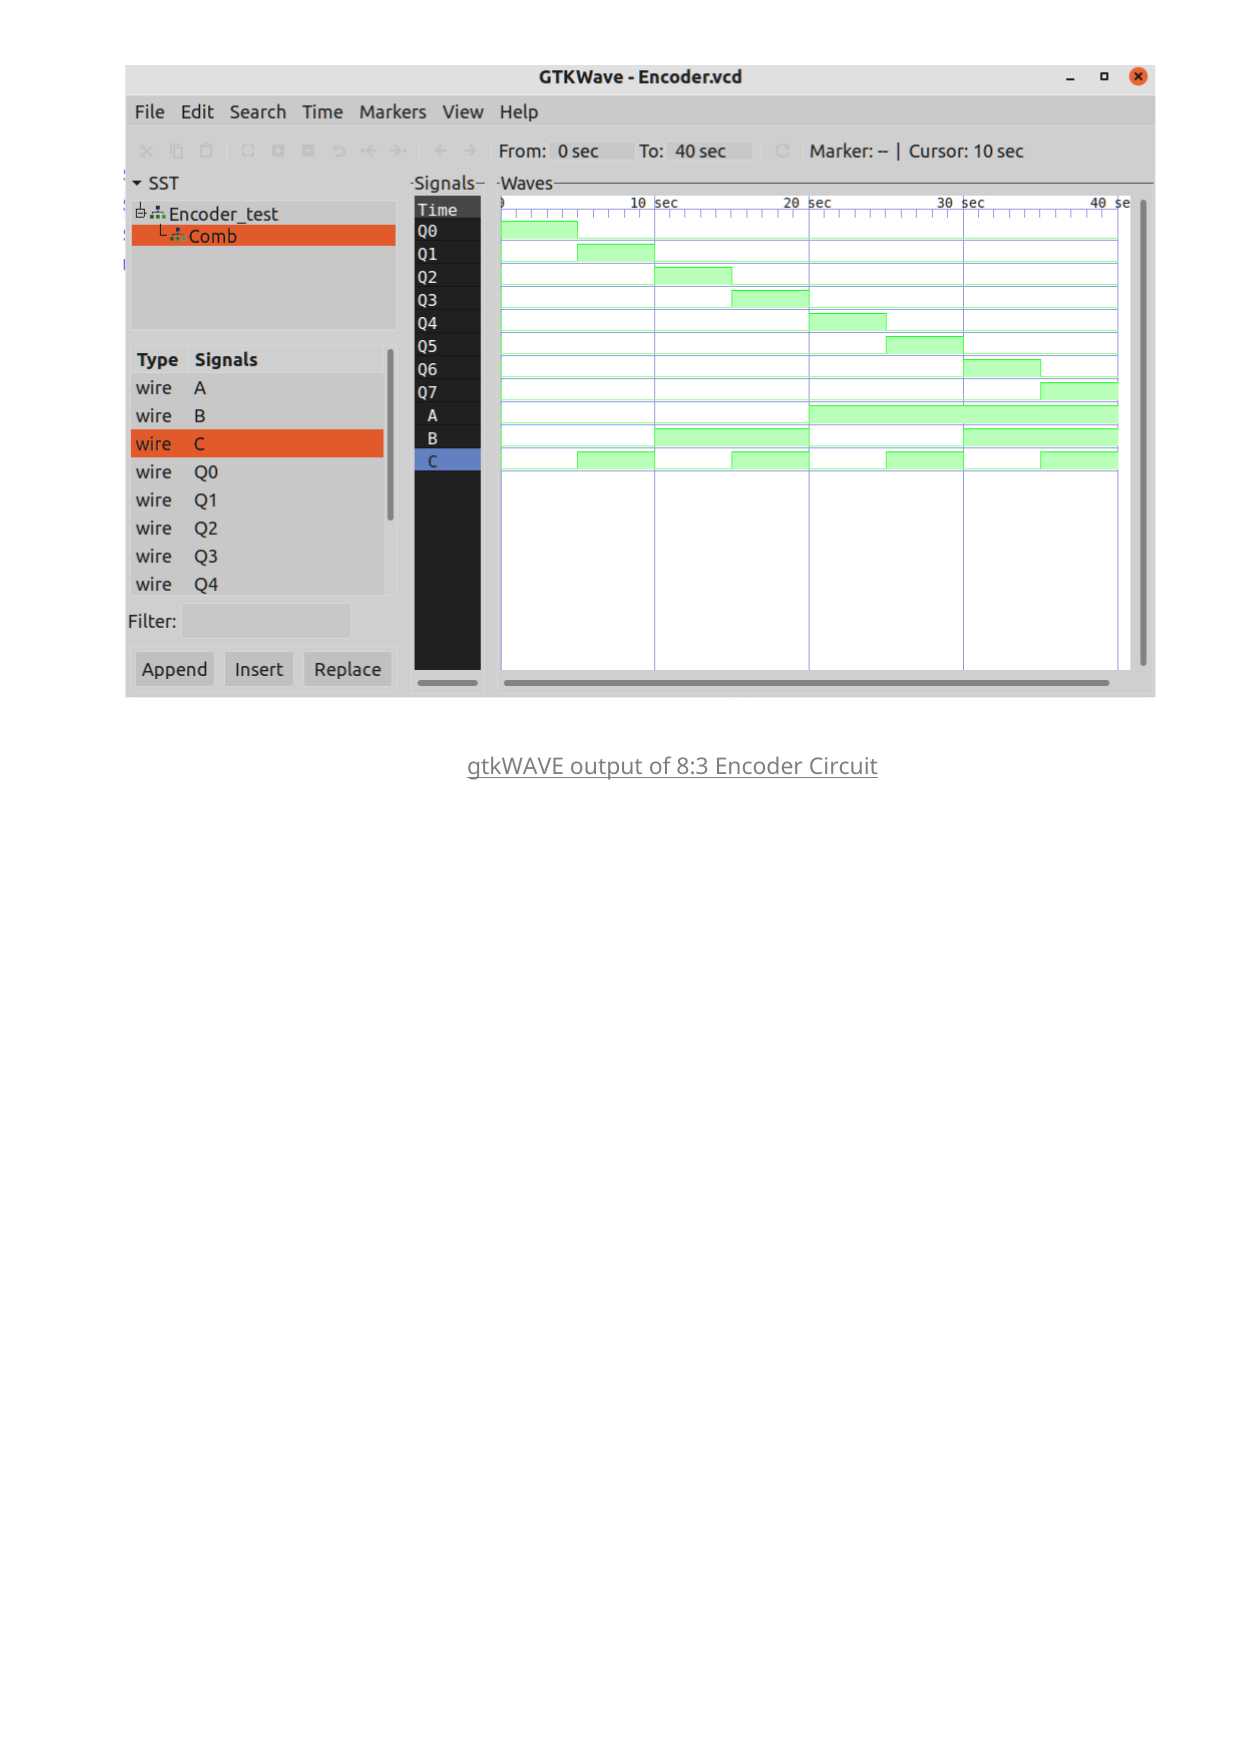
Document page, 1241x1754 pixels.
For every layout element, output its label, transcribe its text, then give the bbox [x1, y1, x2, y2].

picture [123, 65, 1156, 700]
text gtkWAVE output of 8:3 Encoder Circuit [134, 750, 1211, 782]
